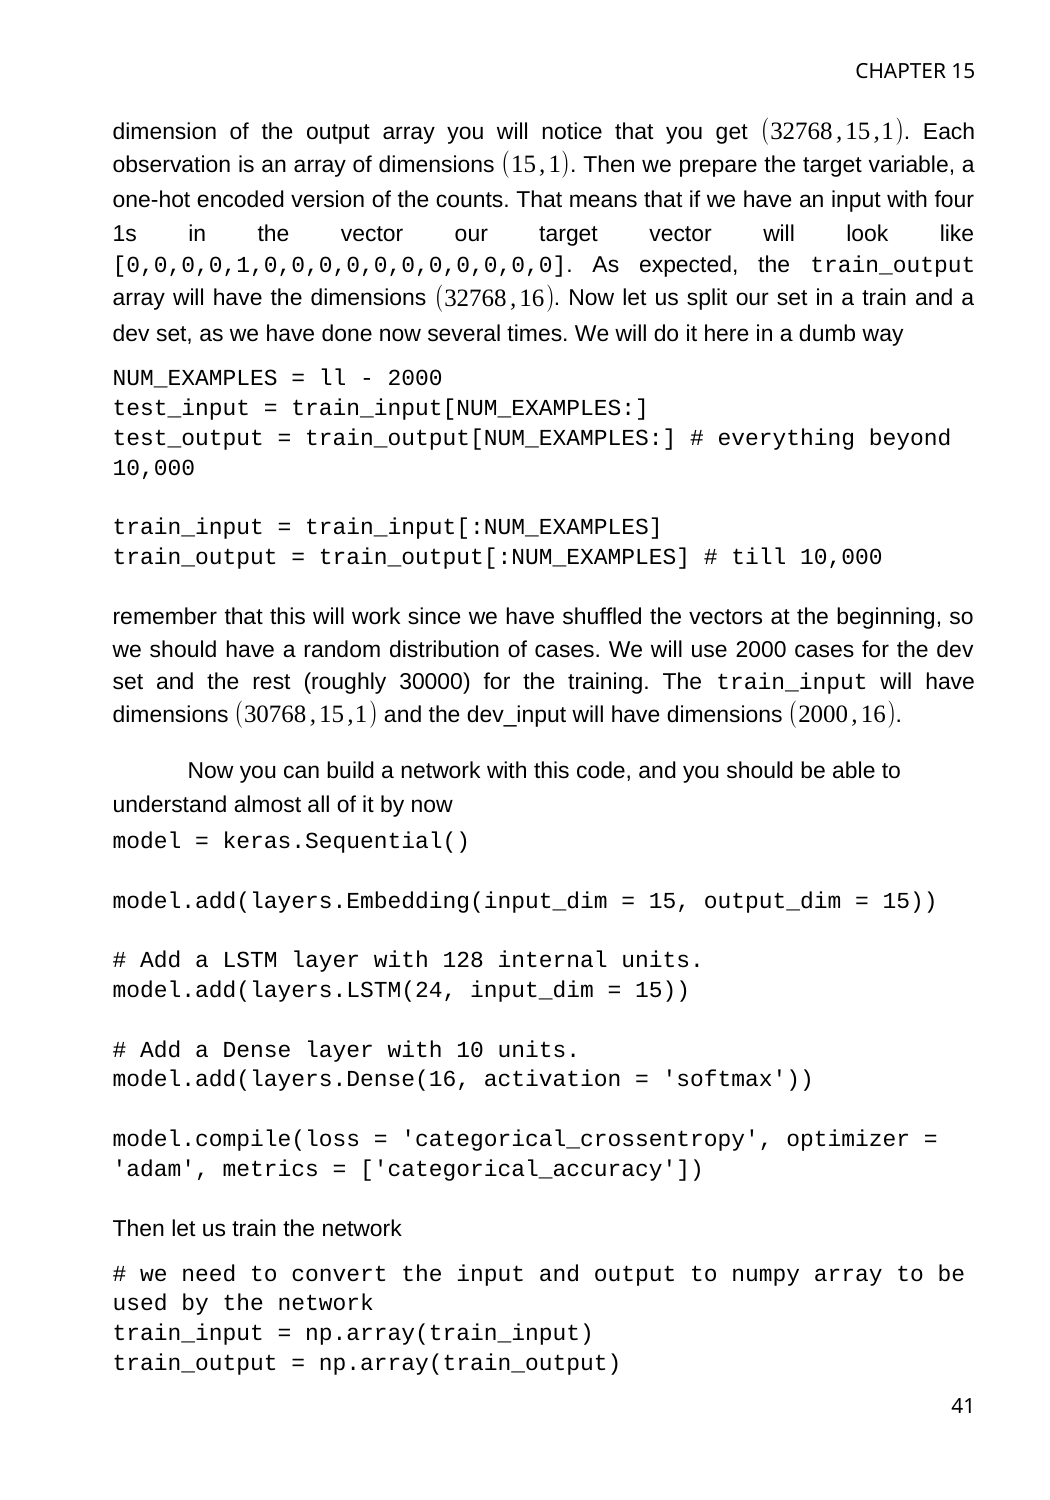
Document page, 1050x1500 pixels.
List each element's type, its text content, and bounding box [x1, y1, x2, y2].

text train_output = np.array(train_output) [112, 1351, 975, 1377]
text train_input = train_input[:NUM_EXAMPLES] [112, 516, 975, 542]
text # Add a LSTM layer with 128 internal units. [112, 948, 975, 974]
text model.add(layers.Embedding(input_dim = 15, output_dim = 15)) [112, 889, 975, 915]
text # Add a Dense layer with 10 units. [112, 1038, 975, 1064]
text # we need to convert the input and output to numpy array to be used by the network [112, 1262, 975, 1318]
text model.compile(loss = 'categorical_crossentropy', optimizer = 'adam', metrics = ['categorical_accuracy']) [112, 1127, 975, 1183]
text model = keras.Sequential() [112, 829, 975, 855]
text train_input = np.array(train_input) [112, 1321, 975, 1347]
text remember that this will work since we have shuffled the vectors at the beginning, so we should have a random distribution of cases. We will use 2000 cases for the dev set and the rest (roughly 30000) for the training. The train_input will have dimensions and the dev_input will have dimensions . [112, 596, 975, 729]
text model.add(layers.Dense(16, activation = 'softmax')) [112, 1068, 975, 1094]
text train_output = train_output[:NUM_EXAMPLES] # till 10,000 [112, 545, 975, 571]
text test_output = train_output[NUM_EXAMPLES:] # everything beyond 10,000 [112, 426, 975, 482]
text test_input = train_input[NUM_EXAMPLES:] [112, 396, 975, 422]
text Then let us train the network [112, 1208, 975, 1241]
text model.add(layers.LSTM(24, input_dim = 15)) [112, 978, 975, 1004]
text NUM_EXAMPLES = ll - 2000 [112, 367, 975, 393]
text Now you can build a network with this code, and you should be able to understand almost all of it by now [112, 750, 975, 817]
